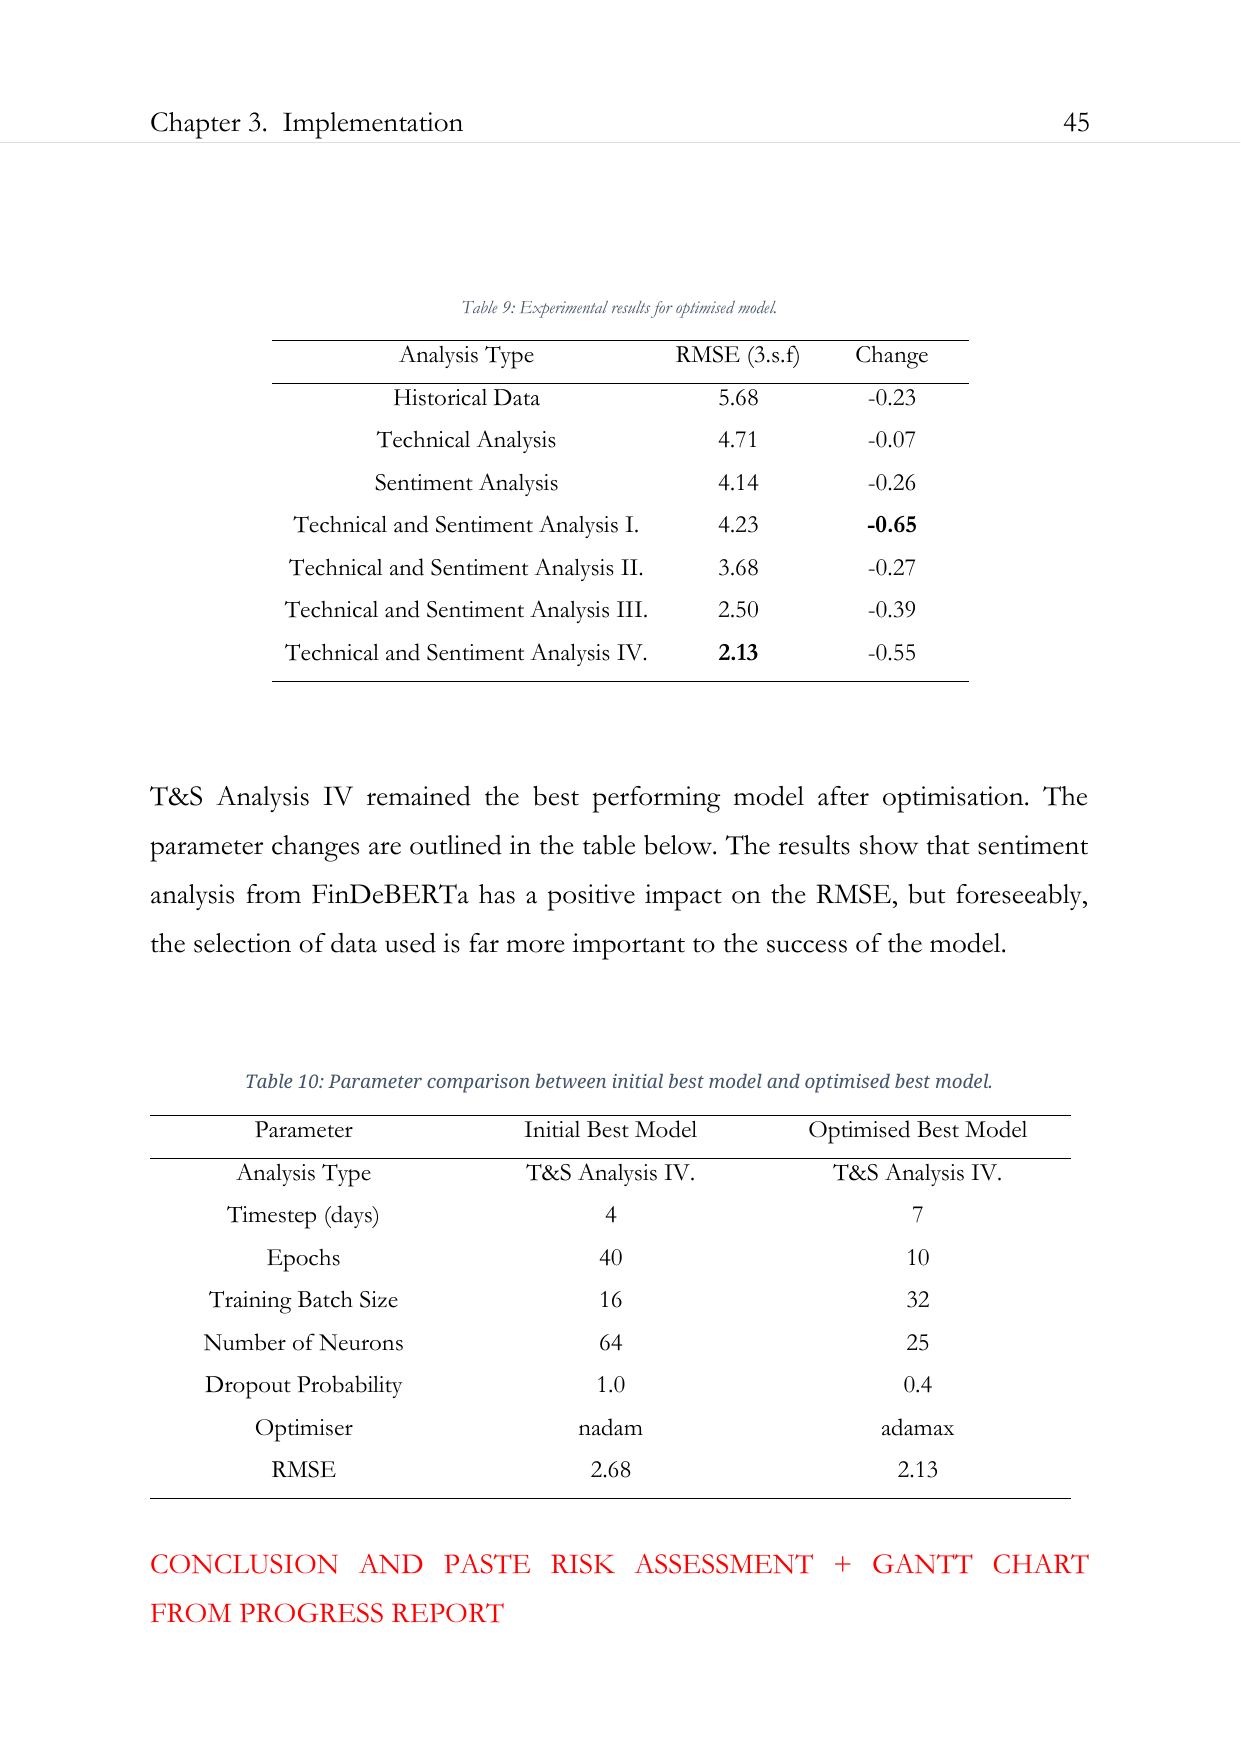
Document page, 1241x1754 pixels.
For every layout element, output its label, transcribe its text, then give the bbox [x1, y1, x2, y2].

table_cell 4 [457, 1201, 764, 1244]
table_cell 4.71 [661, 426, 815, 469]
table_cell 2.13 [661, 638, 815, 681]
table_cell 32 [764, 1286, 1071, 1328]
table_cell 16 [457, 1286, 764, 1328]
table_cell -0.07 [815, 426, 968, 469]
text T&S Analysis IV remained the best performing model after optimisation. The parameter changes are outlined in the table below. The results show that sentiment analysis from FinDeBERTa has a positive impact on the RMSE, but foreseeably, the selection of data used is far more important to the success of the model. [150, 780, 1090, 960]
table_cell 2.50 [661, 596, 815, 638]
table_cell 0.4 [764, 1371, 1071, 1413]
table_header Parameter [150, 1116, 457, 1158]
table_header RMSE (3.s.f) [661, 341, 815, 383]
table_cell Training Batch Size [150, 1286, 457, 1328]
table_cell 4.14 [661, 469, 815, 511]
text CONCLUSION AND PASTE RISK ASSESSMENT + GANTT CHART FROM PROGRESS REPORT [150, 1548, 1090, 1630]
table_cell Technical and Sentiment Analysis IV. [272, 638, 661, 681]
table_header Optimised Best Model [764, 1116, 1071, 1158]
table_cell T&S Analysis IV. [457, 1159, 764, 1201]
table_cell 2.13 [764, 1456, 1071, 1498]
table_cell -0.23 [815, 384, 968, 426]
table_cell Dropout Probability [150, 1371, 457, 1413]
table_cell 4.23 [661, 511, 815, 553]
table_cell nadam [457, 1413, 764, 1456]
table_cell T&S Analysis IV. [764, 1159, 1071, 1201]
table_cell adamax [764, 1413, 1071, 1456]
table_cell -0.55 [815, 638, 968, 681]
table_cell -0.26 [815, 469, 968, 511]
table_cell Sentiment Analysis [272, 469, 661, 511]
table_cell 10 [764, 1244, 1071, 1286]
table_cell 25 [764, 1329, 1071, 1371]
table_cell 2.68 [457, 1456, 764, 1498]
table_cell 40 [457, 1244, 764, 1286]
text Table 10: Parameter comparison between initial best model and optimised best model. [150, 1068, 1090, 1094]
table_cell 7 [764, 1201, 1071, 1244]
table_cell Technical and Sentiment Analysis III. [272, 596, 661, 638]
table_cell Optimiser [150, 1413, 457, 1456]
table_cell -0.39 [815, 596, 968, 638]
table_cell Historical Data [272, 384, 661, 426]
table_cell Timestep (days) [150, 1201, 457, 1244]
table_cell Epochs [150, 1244, 457, 1286]
table_cell 1.0 [457, 1371, 764, 1413]
table_cell 5.68 [661, 384, 815, 426]
table_cell 64 [457, 1329, 764, 1371]
table_header Change [815, 341, 968, 383]
table_cell Technical and Sentiment Analysis II. [272, 554, 661, 596]
table_cell Technical and Sentiment Analysis I. [272, 511, 661, 553]
table_cell Technical Analysis [272, 426, 661, 469]
table_header Analysis Type [272, 341, 661, 383]
table_header Initial Best Model [457, 1116, 764, 1158]
table_cell RMSE [150, 1456, 457, 1498]
table_cell Number of Neurons [150, 1329, 457, 1371]
table_cell -0.27 [815, 554, 968, 596]
table_cell -0.65 [815, 511, 968, 553]
table_cell 3.68 [661, 554, 815, 596]
table_cell Analysis Type [150, 1159, 457, 1201]
